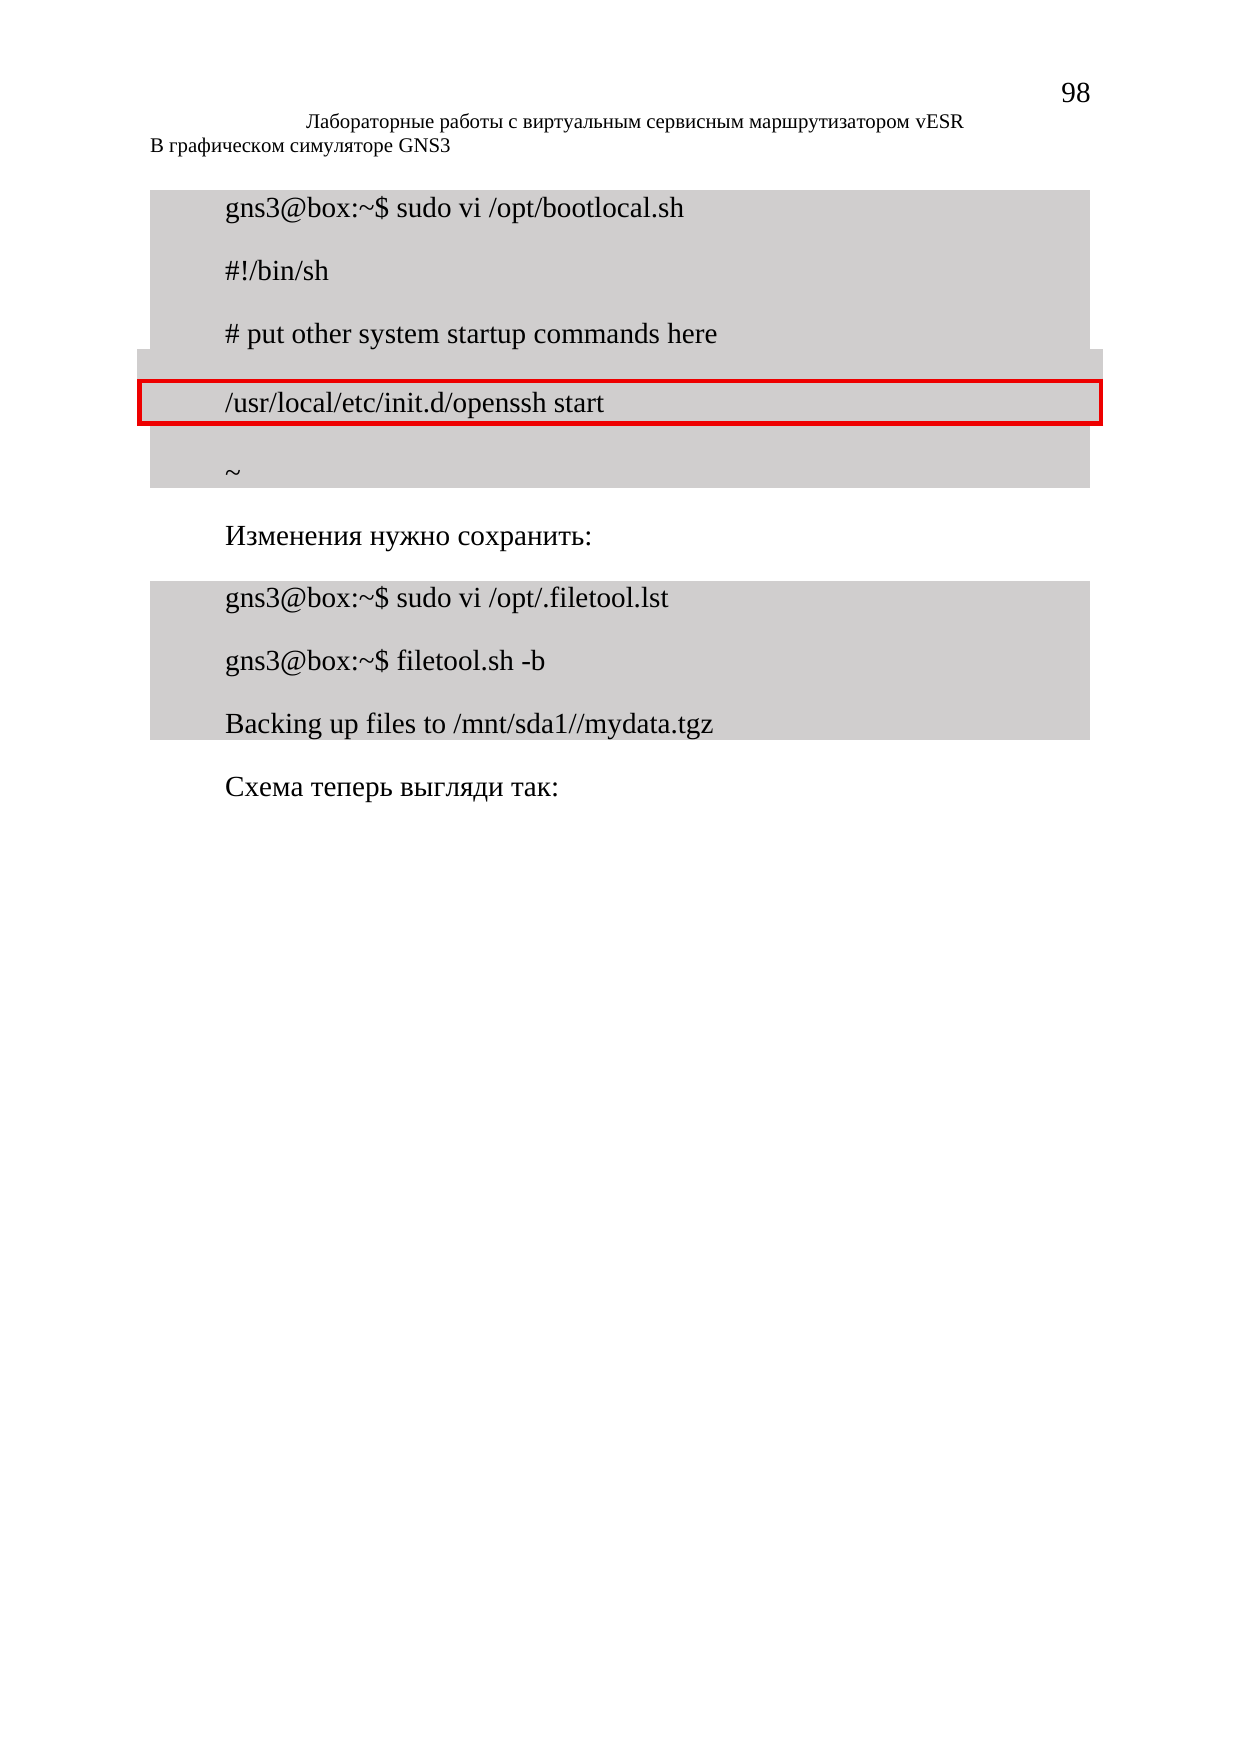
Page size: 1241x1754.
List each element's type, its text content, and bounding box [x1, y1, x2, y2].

text gns3@box:~$ filetool.sh -b [150, 643, 1090, 677]
text /usr/local/etc/init.d/openssh start [142, 383, 1099, 421]
text Backing up files to /mnt/sda1//mydata.tgz [150, 706, 1090, 740]
text Изменения нужно сохранить: [150, 518, 1090, 551]
text gns3@box:~$ sudo vi /opt/.filetool.lst [150, 581, 1090, 614]
text gns3@box:~$ sudo vi /opt/bootlocal.sh [150, 190, 1090, 224]
text ~ [150, 455, 1090, 488]
text Схема теперь выгляди так: [150, 769, 1090, 803]
text #!/bin/sh [150, 253, 1090, 287]
text # put other system startup commands here [150, 316, 1090, 349]
